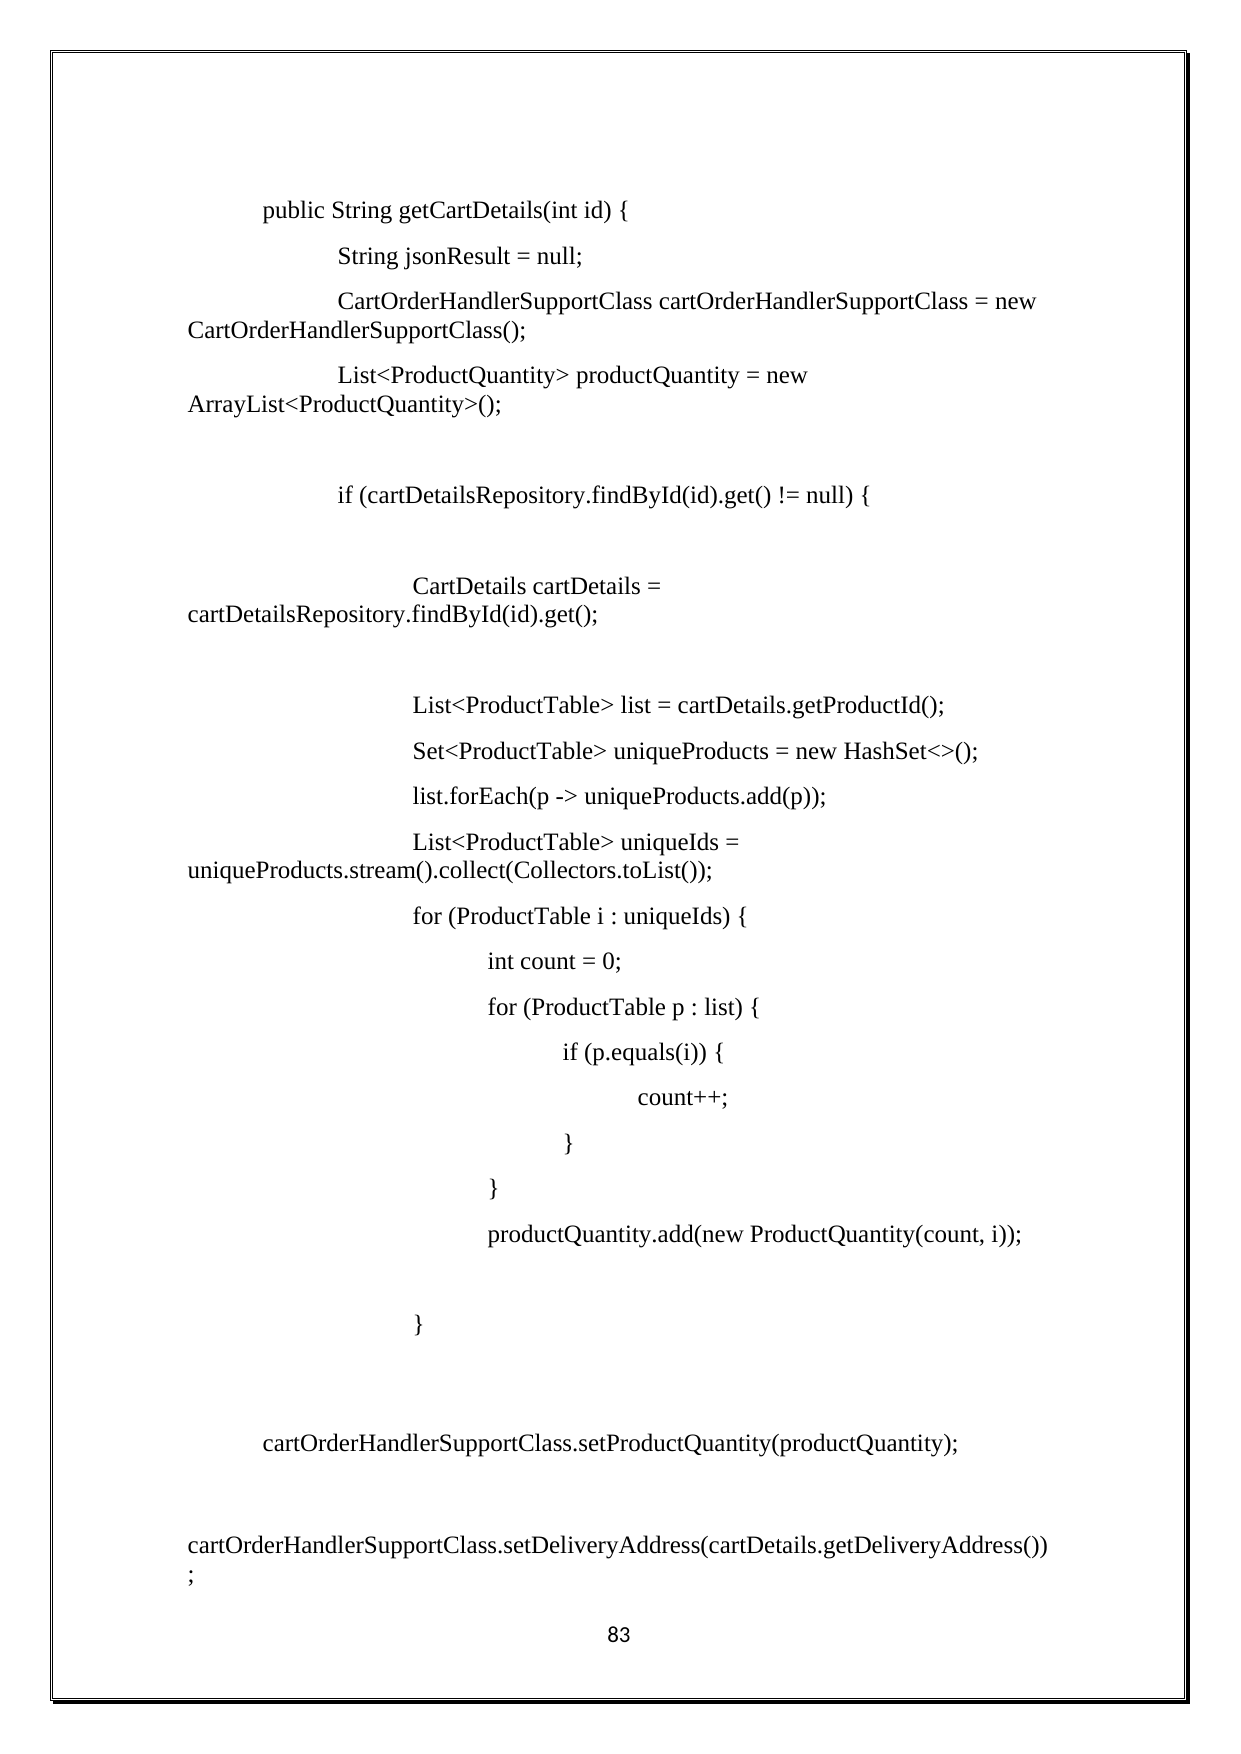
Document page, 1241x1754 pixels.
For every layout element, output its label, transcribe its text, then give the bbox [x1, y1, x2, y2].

text CartOrderHandlerSupportClass cartOrderHandlerSupportClass = new CartOrderHandlerSupportClass(); [187, 286, 1049, 344]
text } [187, 1173, 1049, 1202]
text List<ProductTable> list = cartDetails.getProductId(); [187, 690, 1049, 719]
text String jsonResult = null; [187, 241, 1049, 269]
text for (ProductTable p : list) { [187, 992, 1049, 1020]
text if (cartDetailsRepository.findById(id).get() != null) { [187, 480, 1049, 509]
text list.forEach(p -> uniqueProducts.add(p)); [187, 781, 1049, 810]
text cartOrderHandlerSupportClass.setDeliveryAddress(cartDetails.getDeliveryAddress()); [187, 1474, 1049, 1588]
text CartDetails cartDetails = cartDetailsRepository.findById(id).get(); [187, 571, 1049, 628]
text for (ProductTable i : uniqueIds) { [187, 901, 1049, 929]
text count++; [187, 1082, 1049, 1111]
text cartOrderHandlerSupportClass.setProductQuantity(productQuantity); [187, 1400, 1049, 1457]
text List<ProductQuantity> productQuantity = new ArrayList<ProductQuantity>(); [187, 360, 1049, 418]
text public String getCartDetails(int id) { [187, 195, 1049, 224]
text } [187, 1309, 1049, 1338]
text if (p.equals(i)) { [187, 1037, 1049, 1066]
text Set<ProductTable> uniqueProducts = new HashSet<>(); [187, 736, 1049, 764]
text productQuantity.add(new ProductQuantity(count, i)); [187, 1219, 1049, 1247]
text int count = 0; [187, 946, 1049, 975]
text List<ProductTable> uniqueIds = uniqueProducts.stream().collect(Collectors.toList()); [187, 827, 1049, 884]
text } [187, 1128, 1049, 1157]
